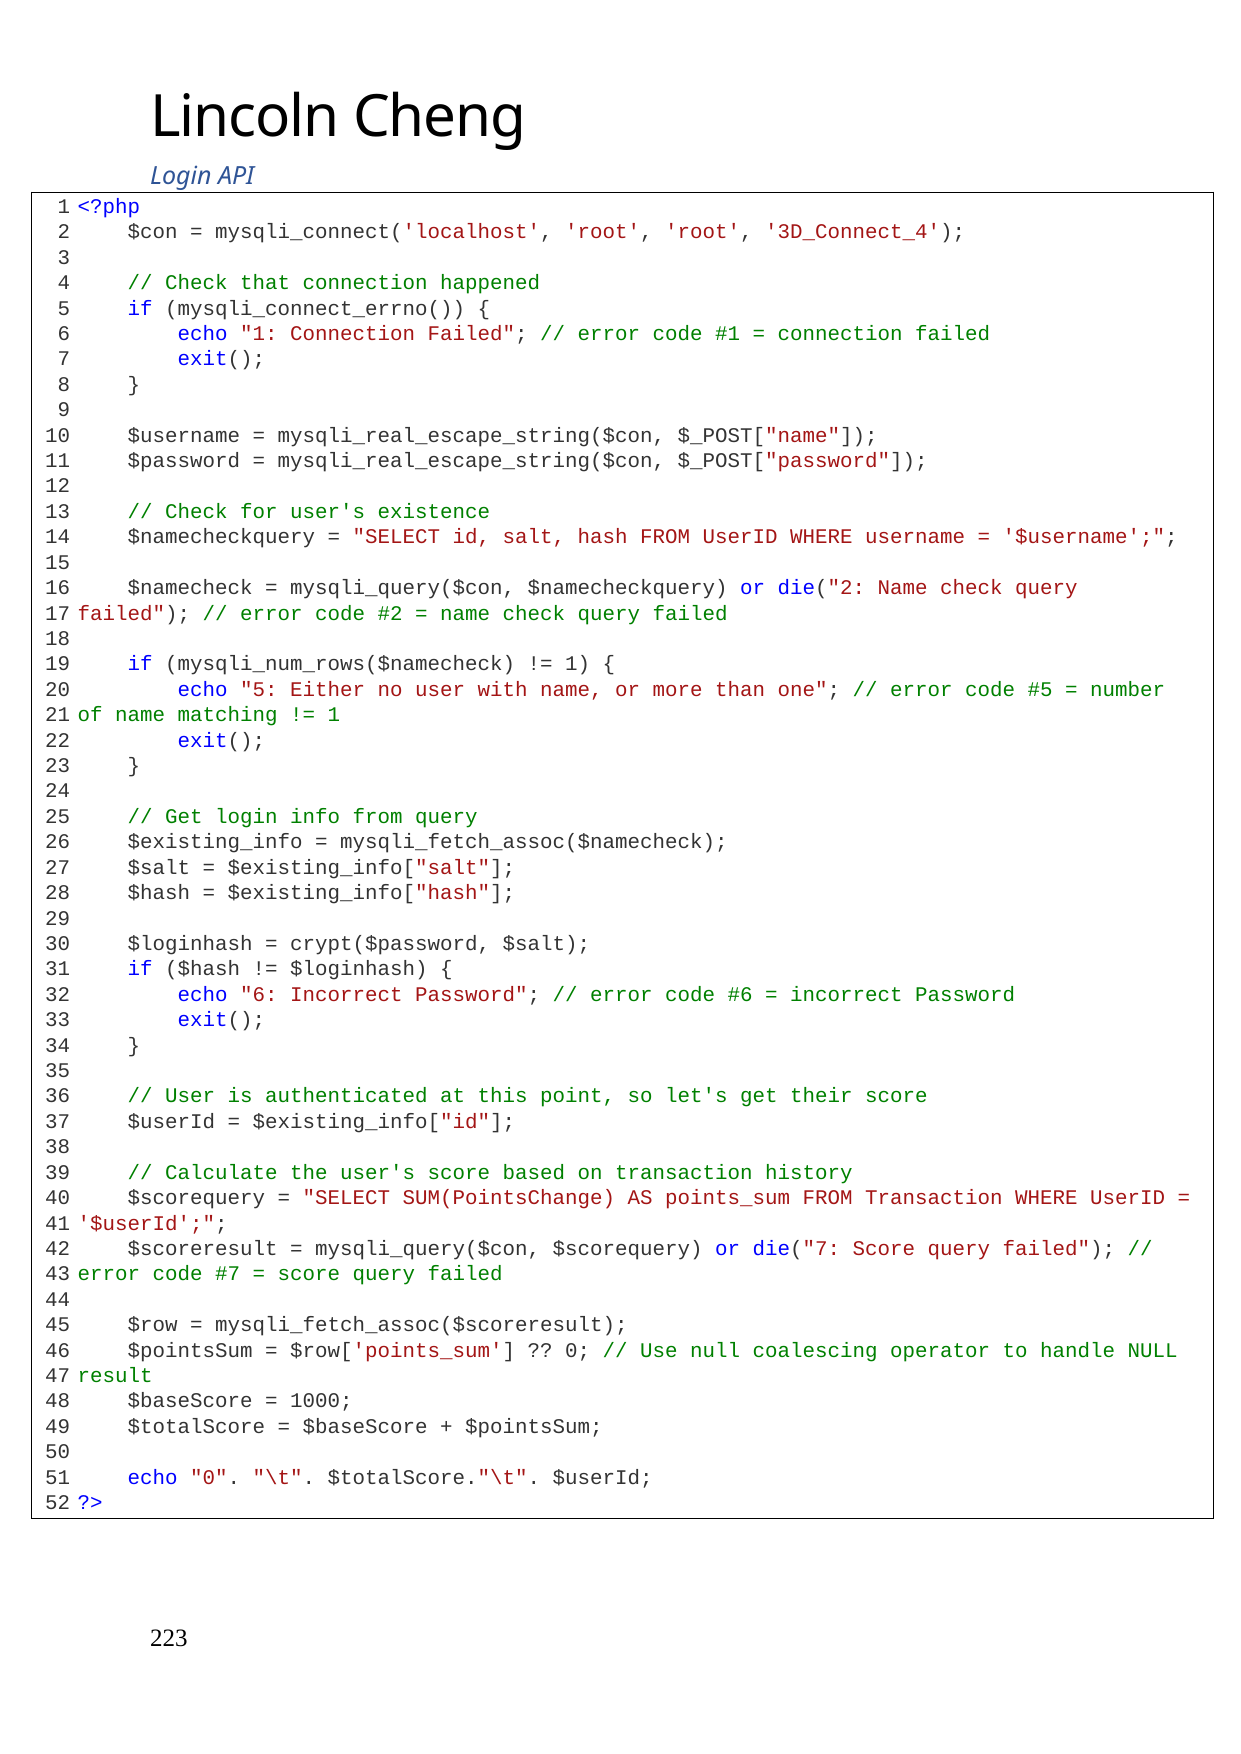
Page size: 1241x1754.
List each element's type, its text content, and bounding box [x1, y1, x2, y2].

subtitle Login API [150, 157, 1090, 192]
table_header [32, 193, 1213, 1517]
